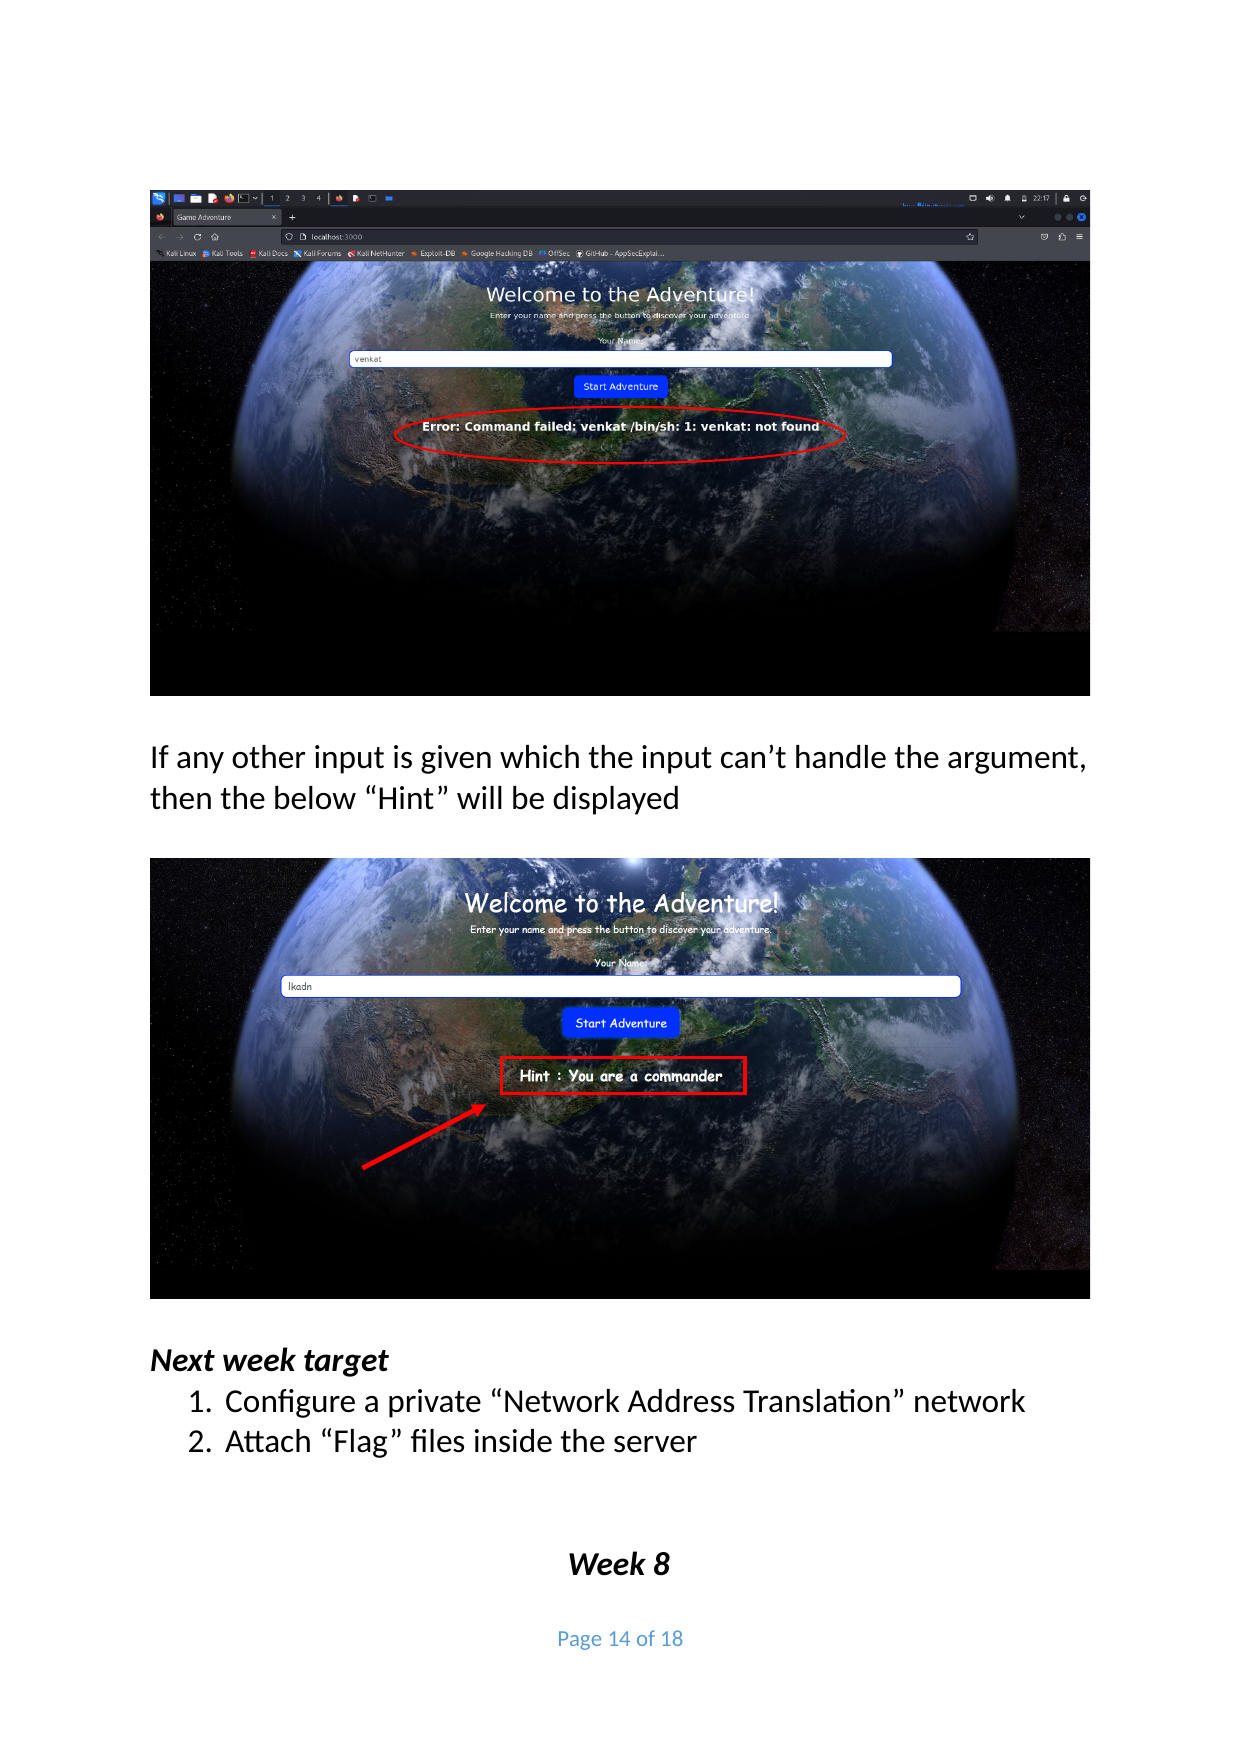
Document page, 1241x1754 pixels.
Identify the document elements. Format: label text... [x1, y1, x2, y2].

picture [150, 858, 1091, 1299]
list Attach “Flag” files inside the server [187, 1420, 1090, 1461]
list Configure a private “Network Address Translation” network [187, 1380, 1090, 1420]
text Week 8 [150, 1543, 1090, 1583]
text Next week target [150, 1339, 1090, 1380]
text If any other input is given which the input can’t handle the argument, then the below “Hint” will be displayed [150, 737, 1090, 818]
picture [150, 190, 1091, 696]
